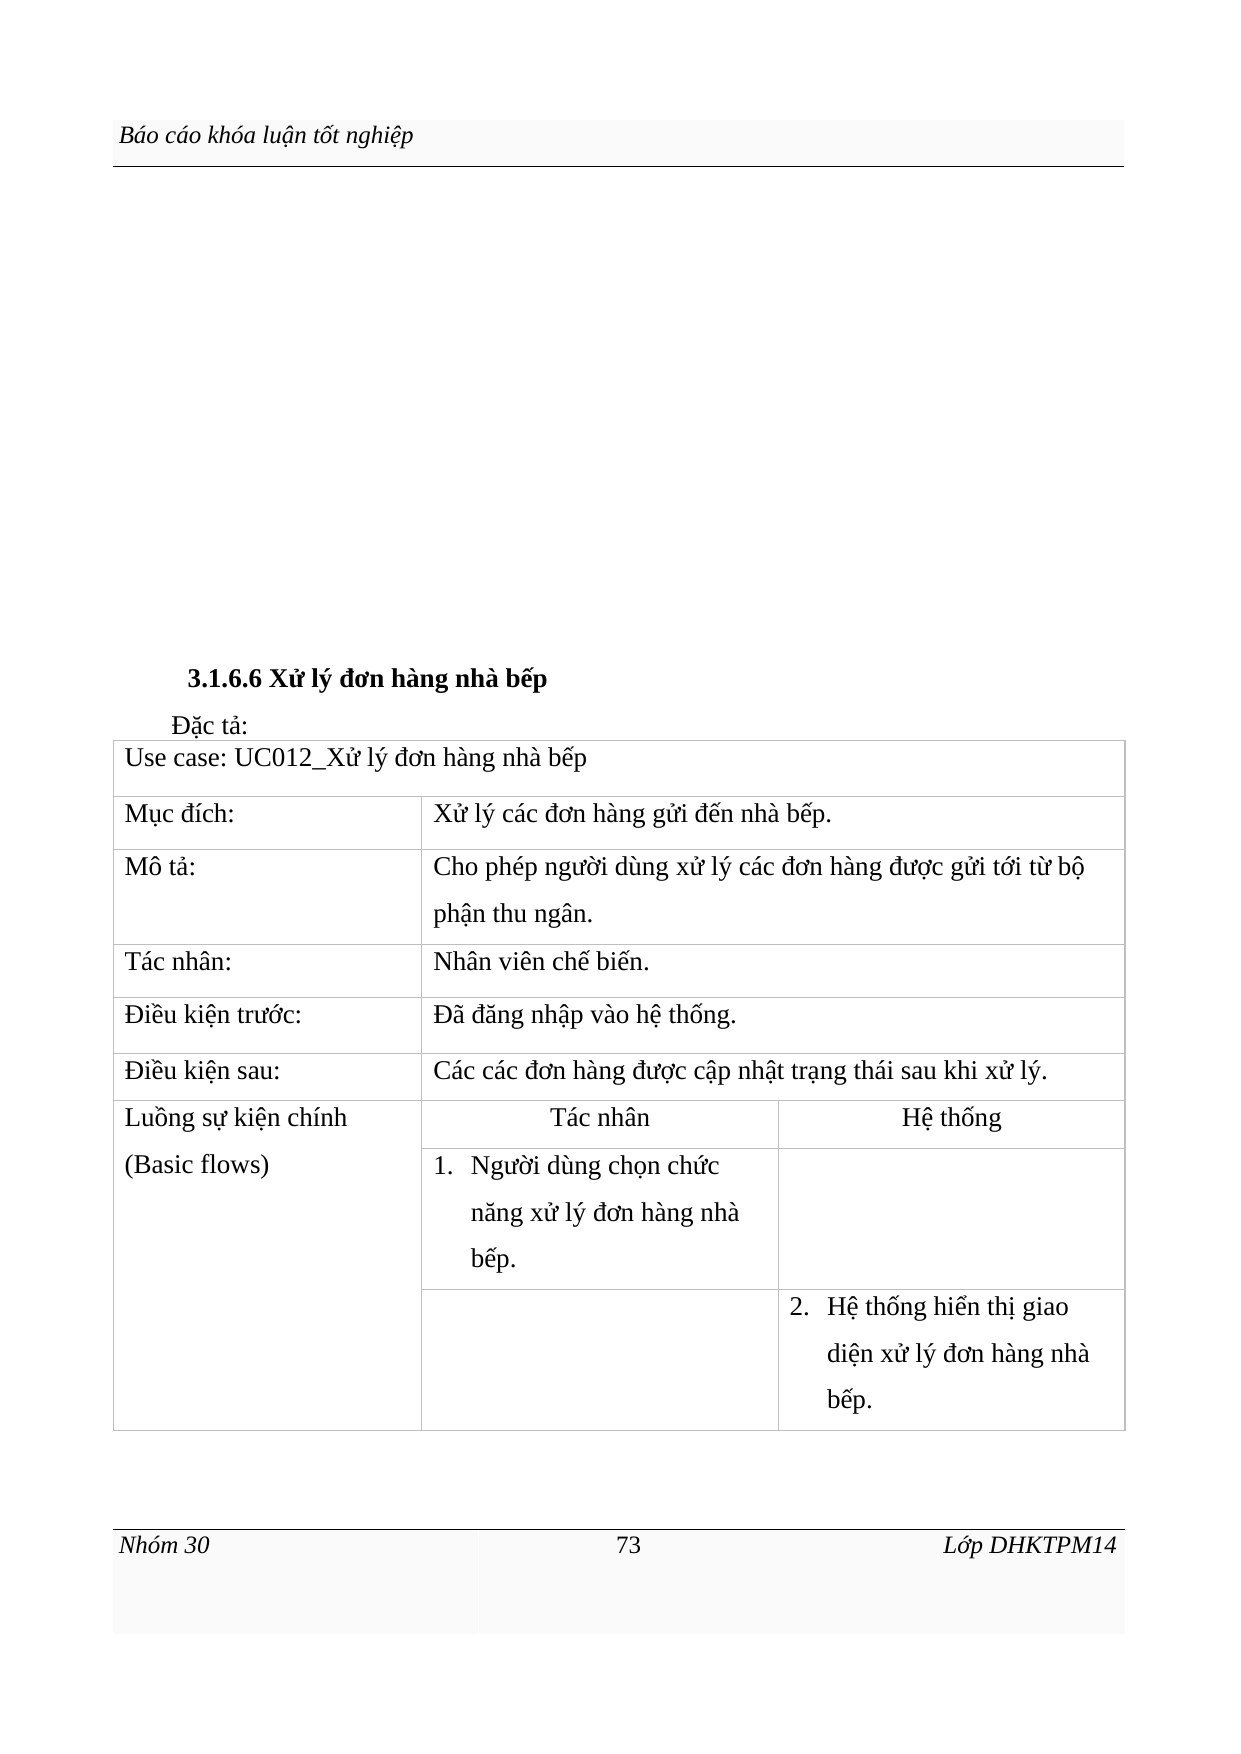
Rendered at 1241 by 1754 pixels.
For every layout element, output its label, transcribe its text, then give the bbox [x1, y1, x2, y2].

table_cell Điều kiện sau: [114, 1054, 421, 1100]
table_cell Các các đơn hàng được cập nhật trạng thái sau khi xử lý. [422, 1054, 1124, 1100]
table_cell Người dùng chọn chức năng xử lý đơn hàng nhà bếp. [422, 1149, 778, 1289]
text Đặc tả: [112, 709, 1128, 740]
table_cell [422, 1290, 778, 1430]
table_cell [779, 1149, 1124, 1289]
table_cell Nhân viên chế biến. [422, 945, 1124, 997]
table_cell Cho phép người dùng xử lý các đơn hàng được gửi tới từ bộ phận thu ngân. [422, 850, 1124, 944]
table_header Use case: UC012_Xử lý đơn hàng nhà bếp [114, 741, 1124, 796]
table_cell Xử lý các đơn hàng gửi đến nhà bếp. [422, 797, 1124, 849]
subtitle Xử lý đơn hàng nhà bếp [187, 663, 1128, 694]
table_cell Mục đích: [114, 797, 421, 849]
table_cell Hệ thống [779, 1101, 1124, 1148]
table_cell Điều kiện trước: [114, 998, 421, 1053]
table_cell Hệ thống hiển thị giao diện xử lý đơn hàng nhà bếp. [779, 1290, 1124, 1430]
table_cell Luồng sự kiện chính (Basic flows) [114, 1101, 421, 1430]
table_cell Tác nhân [422, 1101, 778, 1148]
table_cell Đã đăng nhập vào hệ thống. [422, 998, 1124, 1053]
table_cell Mô tả: [114, 850, 421, 944]
table_cell Tác nhân: [114, 945, 421, 997]
